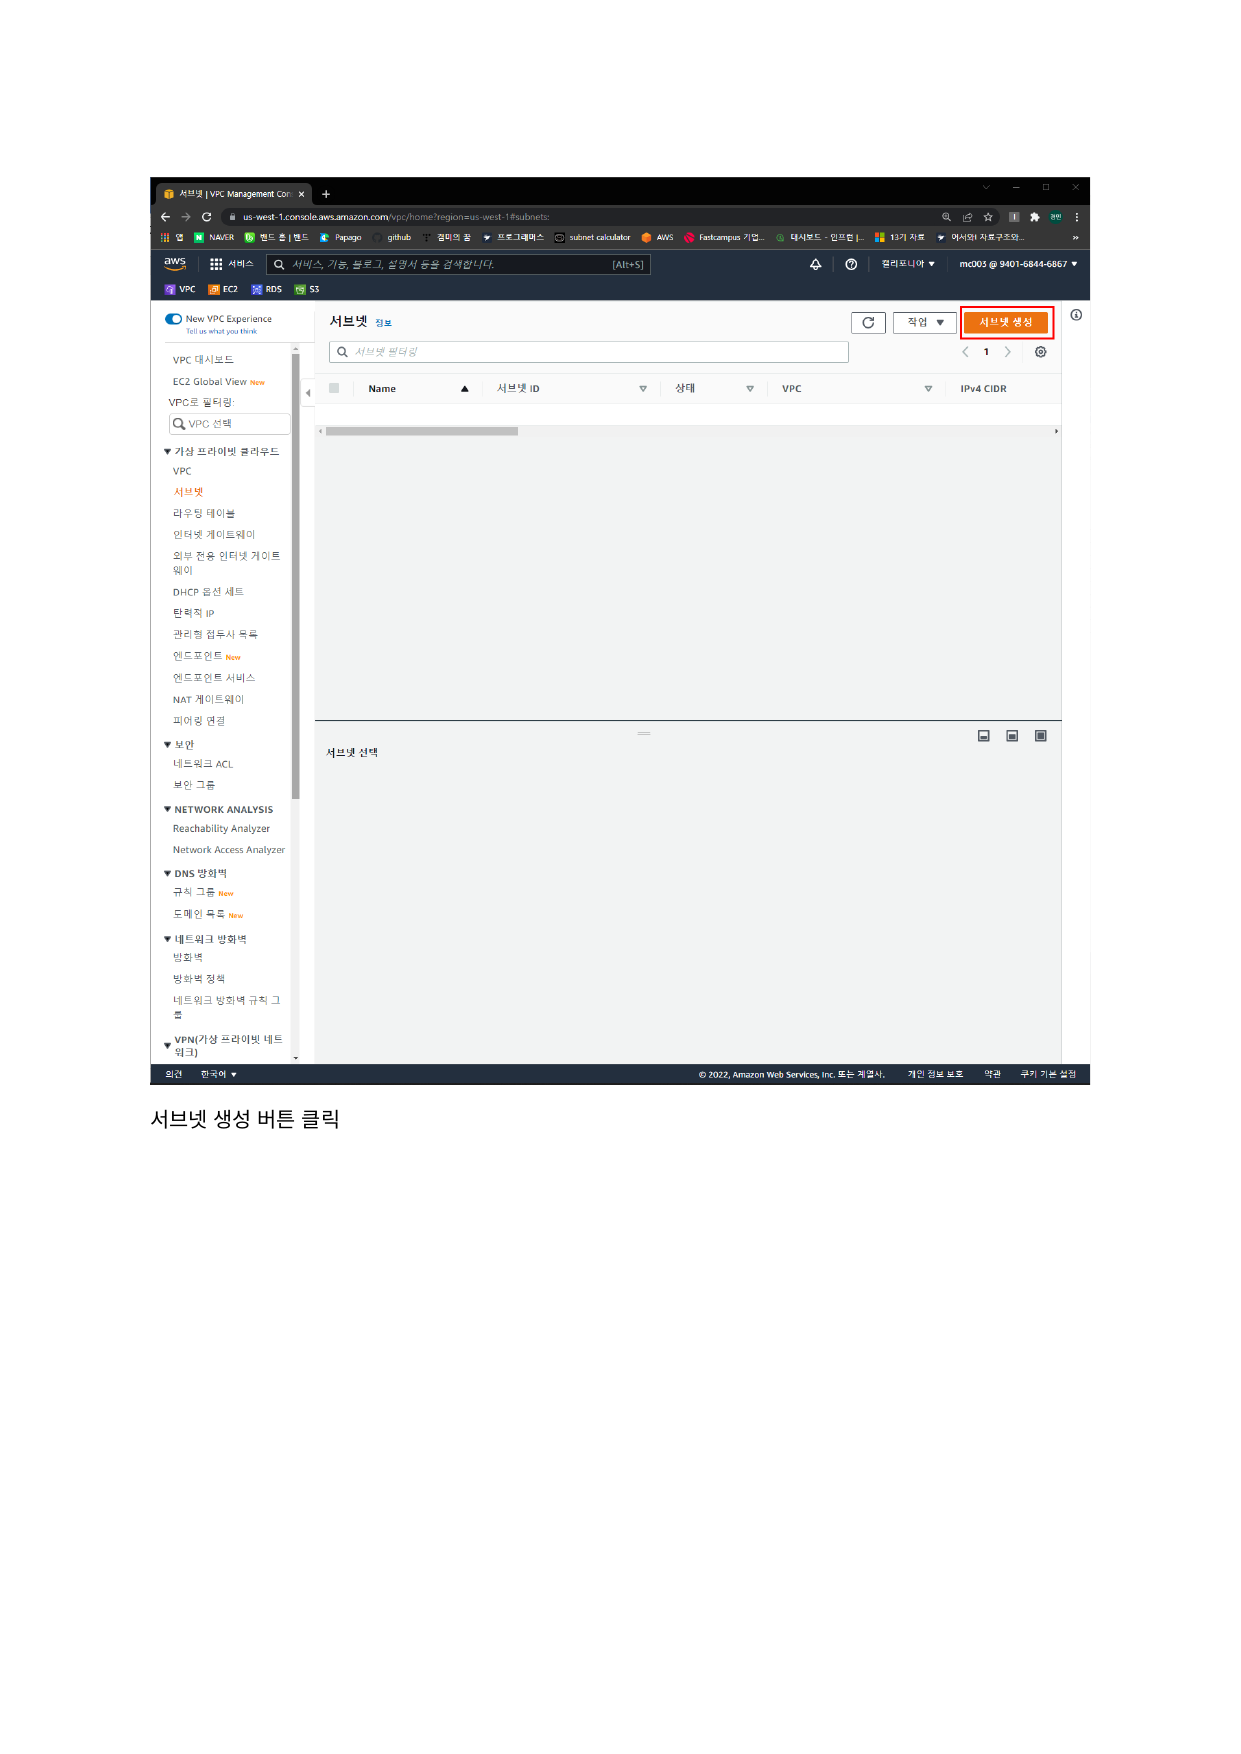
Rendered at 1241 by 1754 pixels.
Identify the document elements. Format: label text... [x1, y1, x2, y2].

text 서브넷 생성 버튼 클릭 [150, 1103, 1090, 1133]
picture [150, 177, 1091, 1085]
